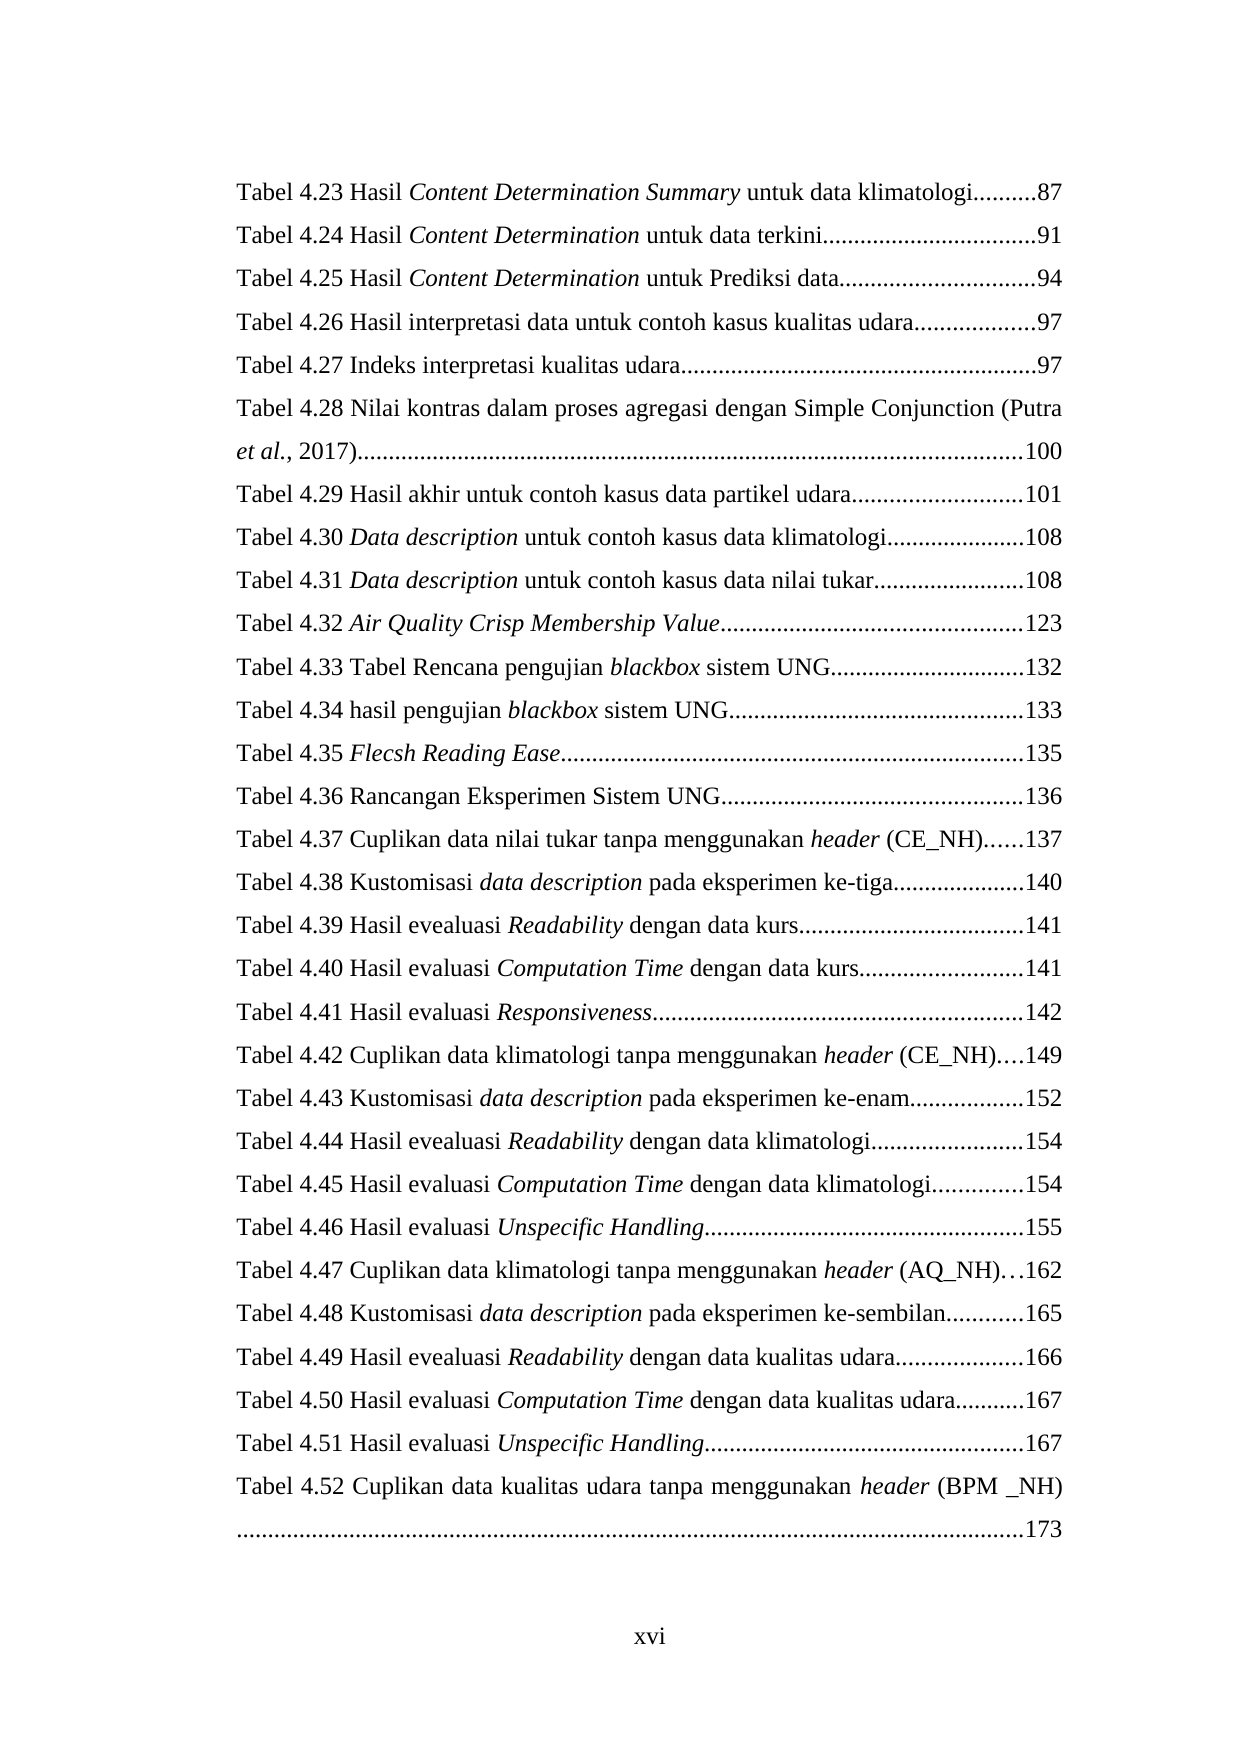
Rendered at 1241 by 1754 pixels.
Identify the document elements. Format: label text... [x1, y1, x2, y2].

text Tabel 4.51 Hasil evaluasi Unspecific Handling 167 [236, 1428, 1063, 1457]
text Tabel 4.50 Hasil evaluasi Computation Time dengan data kualitas udara 167 [236, 1385, 1063, 1413]
text Tabel 4.39 Hasil evealuasi Readability dengan data kurs 141 [236, 910, 1063, 939]
text Tabel 4.52 Cuplikan data kualitas udara tanpa menggunakan header (BPM _NH) 173 [236, 1471, 1063, 1543]
text Tabel 4.29 Hasil akhir untuk contoh kasus data partikel udara 101 [236, 479, 1063, 508]
text Tabel 4.35 Flecsh Reading Ease 135 [236, 738, 1063, 767]
text Tabel 4.27 Indeks interpretasi kualitas udara 97 [236, 350, 1063, 378]
text Tabel 4.37 Cuplikan data nilai tukar tanpa menggunakan header (CE_NH) 137 [236, 824, 1063, 853]
text Tabel 4.25 Hasil Content Determination untuk Prediksi data 94 [236, 263, 1063, 292]
text Tabel 4.32 Air Quality Crisp Membership Value 123 [236, 608, 1063, 637]
text Tabel 4.36 Rancangan Eksperimen Sistem UNG 136 [236, 781, 1063, 810]
text Tabel 4.31 Data description untuk contoh kasus data nilai tukar 108 [236, 565, 1063, 594]
text Tabel 4.41 Hasil evaluasi Responsiveness 142 [236, 997, 1063, 1025]
text Tabel 4.24 Hasil Content Determination untuk data terkini 91 [236, 220, 1063, 249]
text Tabel 4.43 Kustomisasi data description pada eksperimen ke-enam 152 [236, 1083, 1063, 1112]
text Tabel 4.44 Hasil evealuasi Readability dengan data klimatologi 154 [236, 1126, 1063, 1155]
text Tabel 4.23 Hasil Content Determination Summary untuk data klimatologi 87 [236, 177, 1063, 206]
text Tabel 4.42 Cuplikan data klimatologi tanpa menggunakan header (CE_NH) 149 [236, 1040, 1063, 1068]
text Tabel 4.38 Kustomisasi data description pada eksperimen ke-tiga 140 [236, 867, 1063, 896]
text Tabel 4.40 Hasil evaluasi Computation Time dengan data kurs 141 [236, 953, 1063, 982]
text Tabel 4.45 Hasil evaluasi Computation Time dengan data klimatologi 154 [236, 1169, 1063, 1198]
text Tabel 4.26 Hasil interpretasi data untuk contoh kasus kualitas udara 97 [236, 307, 1063, 335]
text Tabel 4.48 Kustomisasi data description pada eksperimen ke-sembilan 165 [236, 1298, 1063, 1327]
text Tabel 4.47 Cuplikan data klimatologi tanpa menggunakan header (AQ_NH) 162 [236, 1255, 1063, 1284]
text Tabel 4.30 Data description untuk contoh kasus data klimatologi. 108 [236, 522, 1063, 551]
text Tabel 4.46 Hasil evaluasi Unspecific Handling 155 [236, 1212, 1063, 1241]
text Tabel 4.34 hasil pengujian blackbox sistem UNG 133 [236, 695, 1063, 723]
text Tabel 4.33 Tabel Rencana pengujian blackbox sistem UNG 132 [236, 652, 1063, 680]
text Tabel 4.49 Hasil evealuasi Readability dengan data kualitas udara 166 [236, 1342, 1063, 1370]
text Tabel 4.28 Nilai kontras dalam proses agregasi dengan Simple Conjunction (Putra et al., 2017) 100 [236, 393, 1063, 465]
